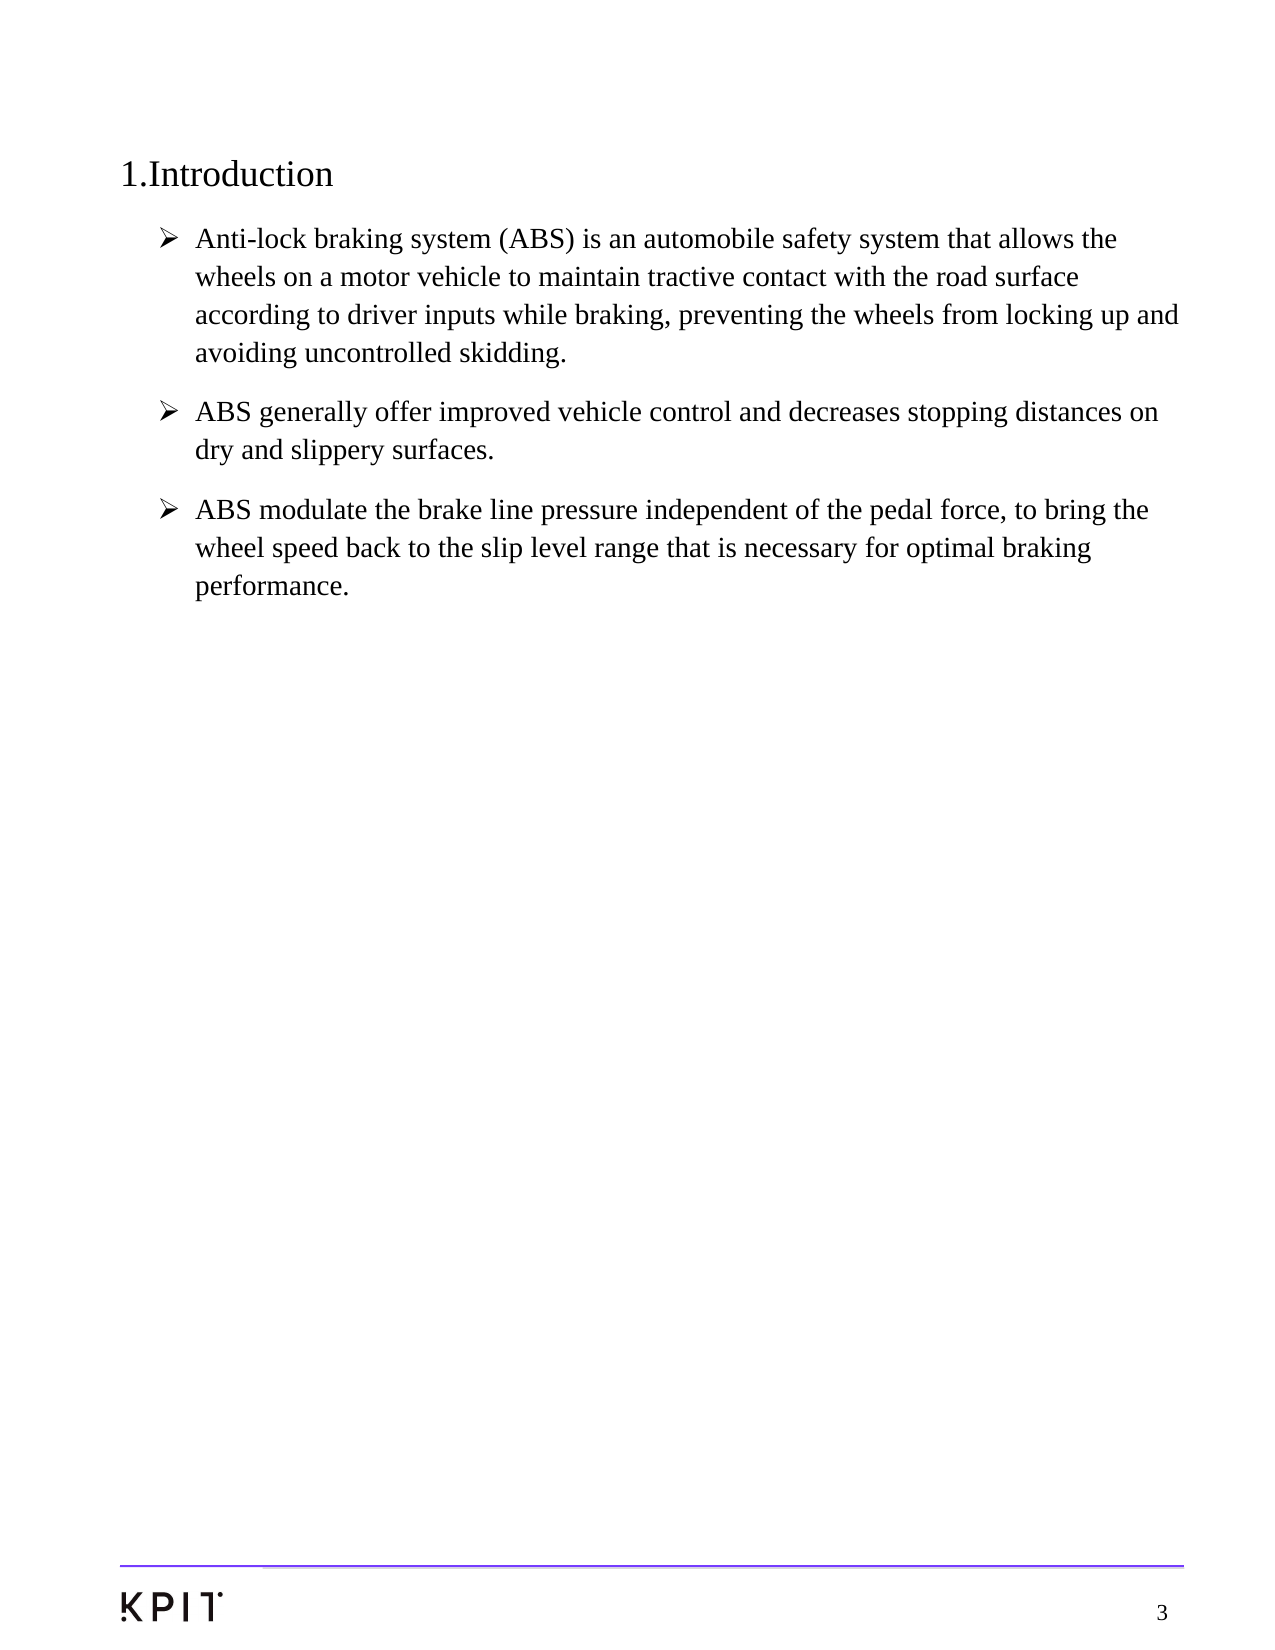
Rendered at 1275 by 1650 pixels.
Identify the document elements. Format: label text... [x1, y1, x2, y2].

list Anti-lock braking system (ABS) is an automobile safety system that allows the wheels on a motor vehicle to maintain tractive contact with the road surface according to driver inputs while braking, preventing the wheels from locking up and avoiding uncontrolled skidding. [157, 221, 1194, 368]
list ABS generally offer improved vehicle control and decreases stopping distances on dry and slippery surfaces. [157, 394, 1194, 466]
list ABS modulate the brake line pressure independent of the pedal force, to bring the wheel speed back to the slip level range that is necessary for optimal braking performance. [157, 492, 1194, 601]
picture [121, 1591, 224, 1622]
text 1.Introduction [120, 151, 1194, 194]
